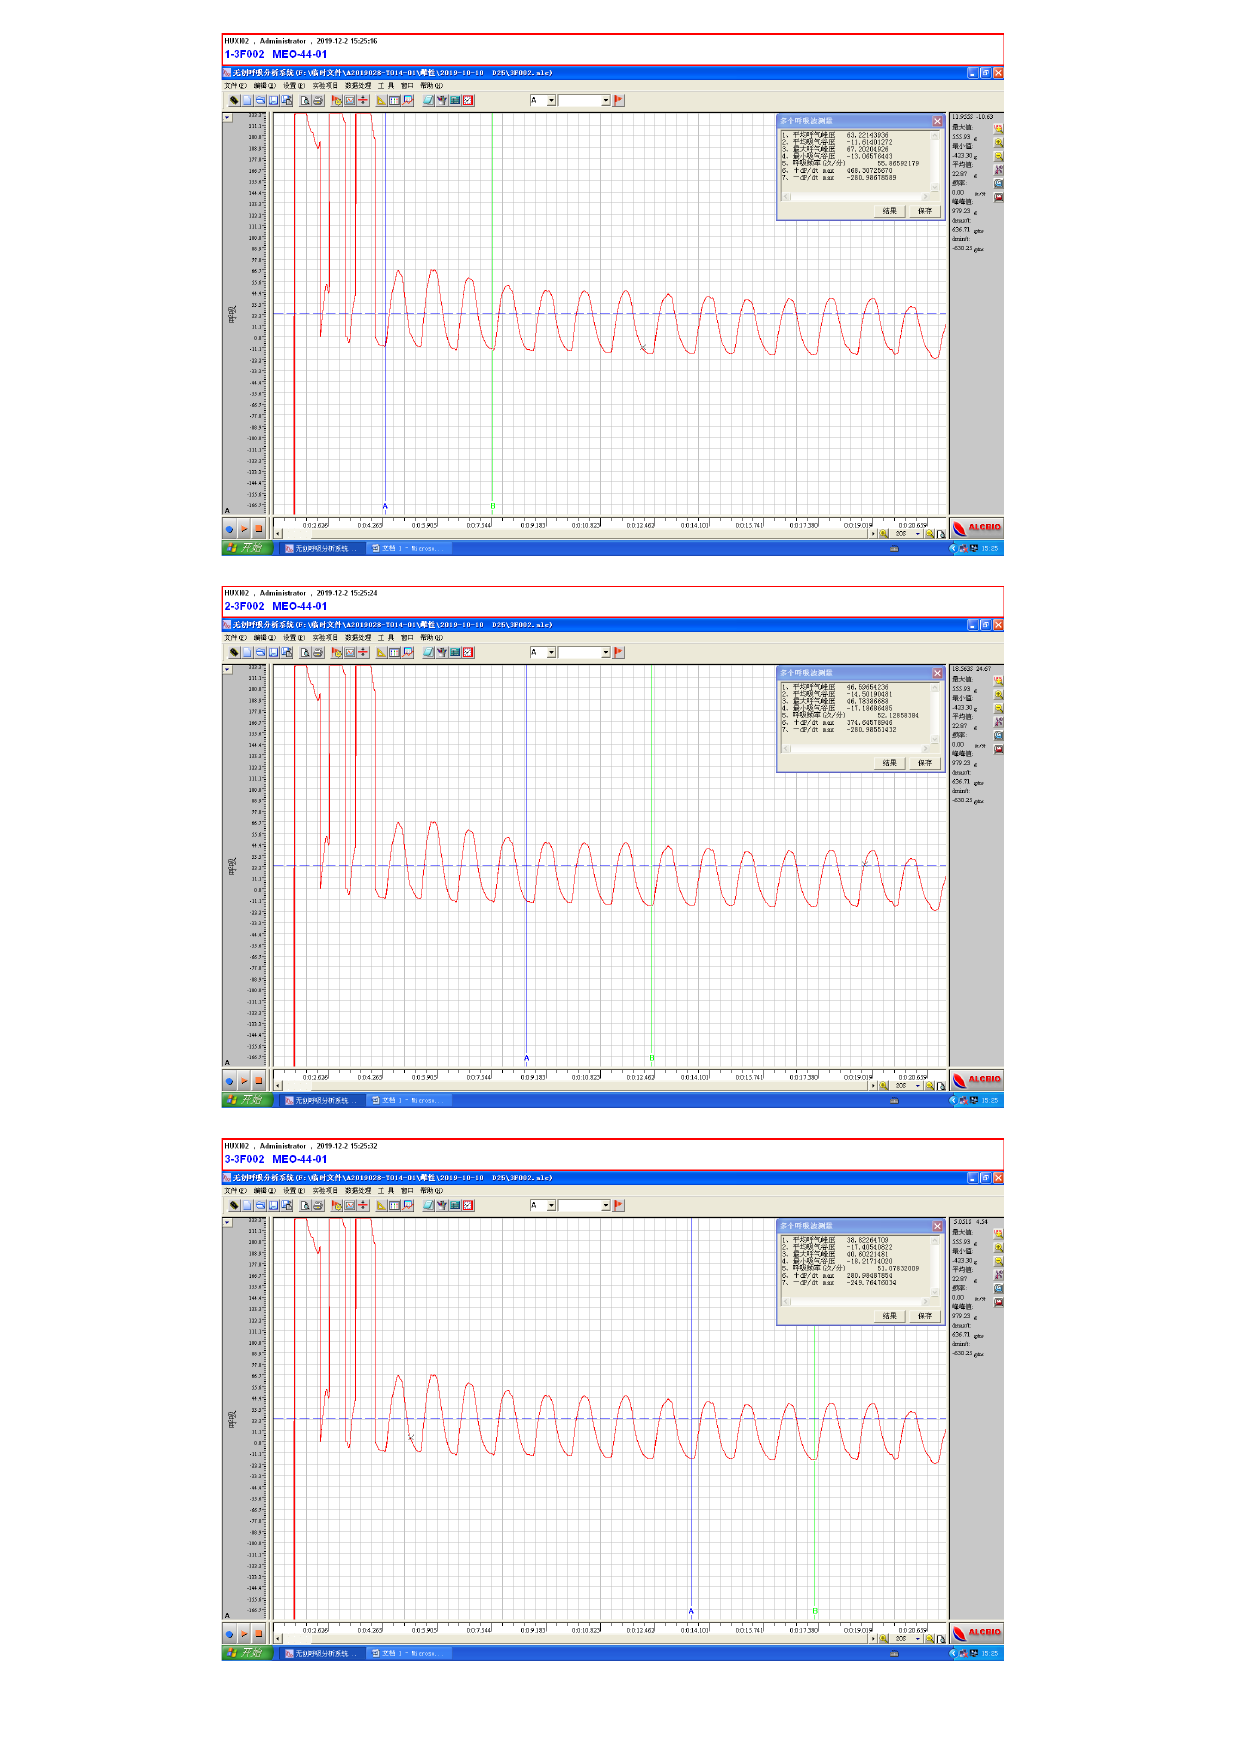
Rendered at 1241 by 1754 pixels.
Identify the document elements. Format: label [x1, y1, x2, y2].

picture [221, 586, 1004, 1108]
picture [221, 33, 1004, 556]
picture [221, 1138, 1004, 1661]
